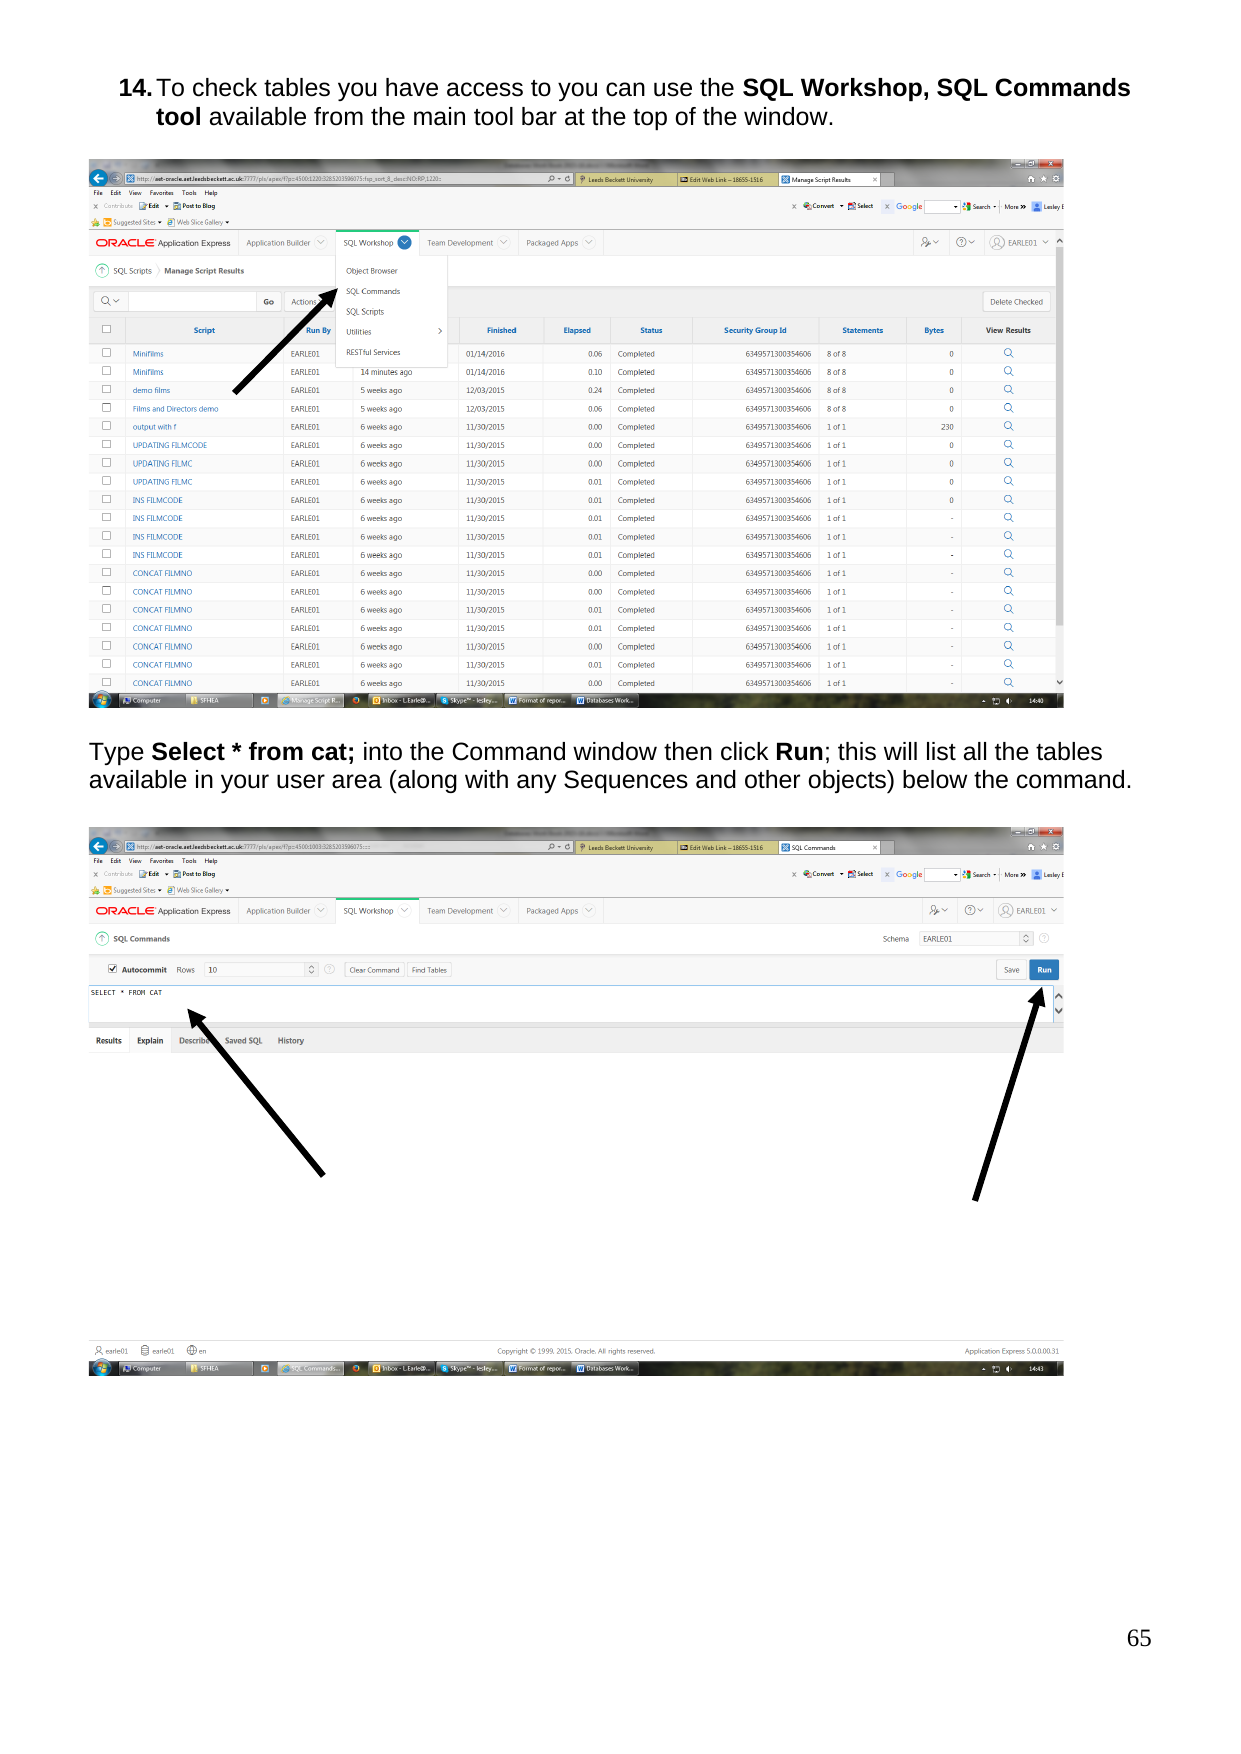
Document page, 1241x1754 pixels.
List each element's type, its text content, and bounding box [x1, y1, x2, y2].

picture [88, 827, 1064, 1376]
picture [88, 159, 1064, 708]
list To check tables you have access to you can use the SQL Workshop, SQL Commands tool available from the main tool bar at the top of the window. [118, 73, 1152, 131]
text Type Select * from cat; into the Command window then click Run; this will list all the tables available in your user area (along with any Sequences and other objects) below the command. [89, 737, 1152, 794]
